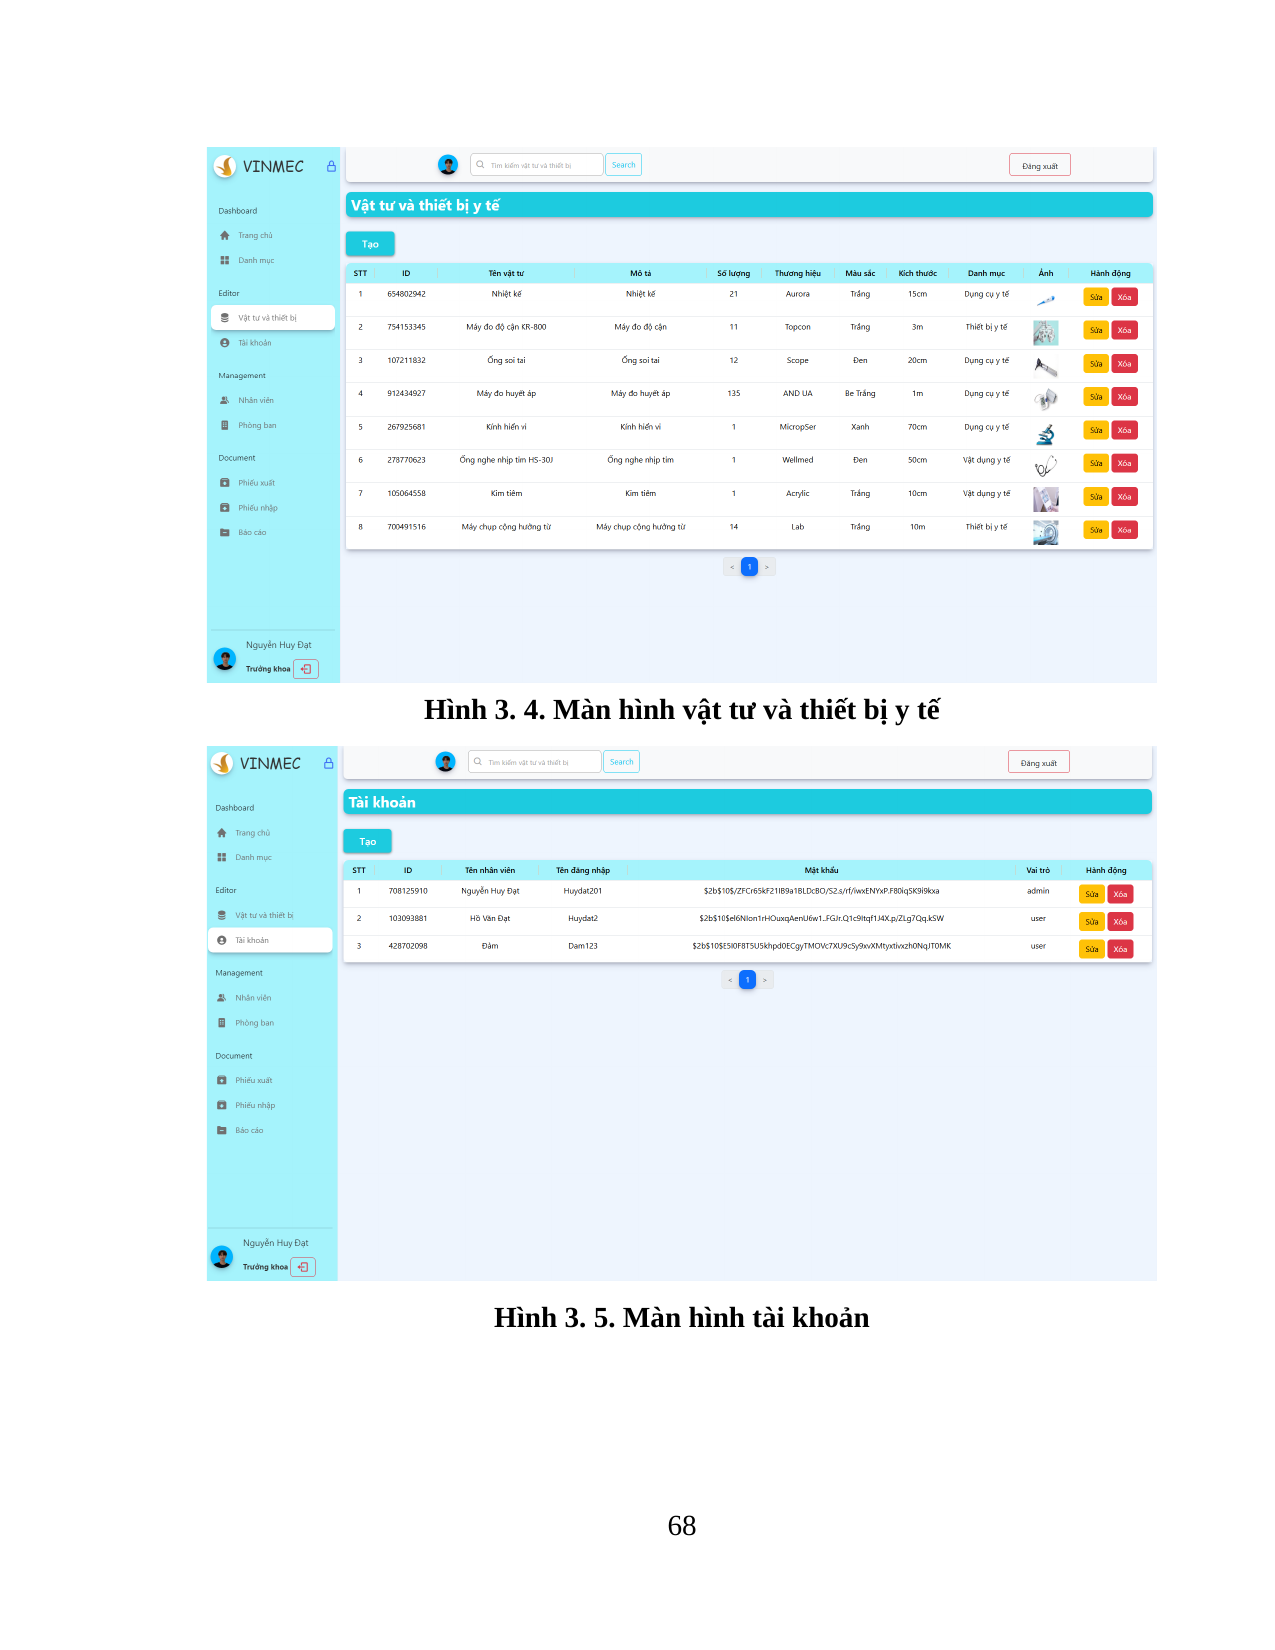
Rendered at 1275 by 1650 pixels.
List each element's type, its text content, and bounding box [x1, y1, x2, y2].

picture [206, 746, 1157, 1281]
text Hình 3. 5. Màn hình tài khoản [207, 1300, 1157, 1333]
picture [206, 147, 1157, 683]
text Hình 3. 4. Màn hình vật tư và thiết bị y tế [207, 692, 1157, 726]
